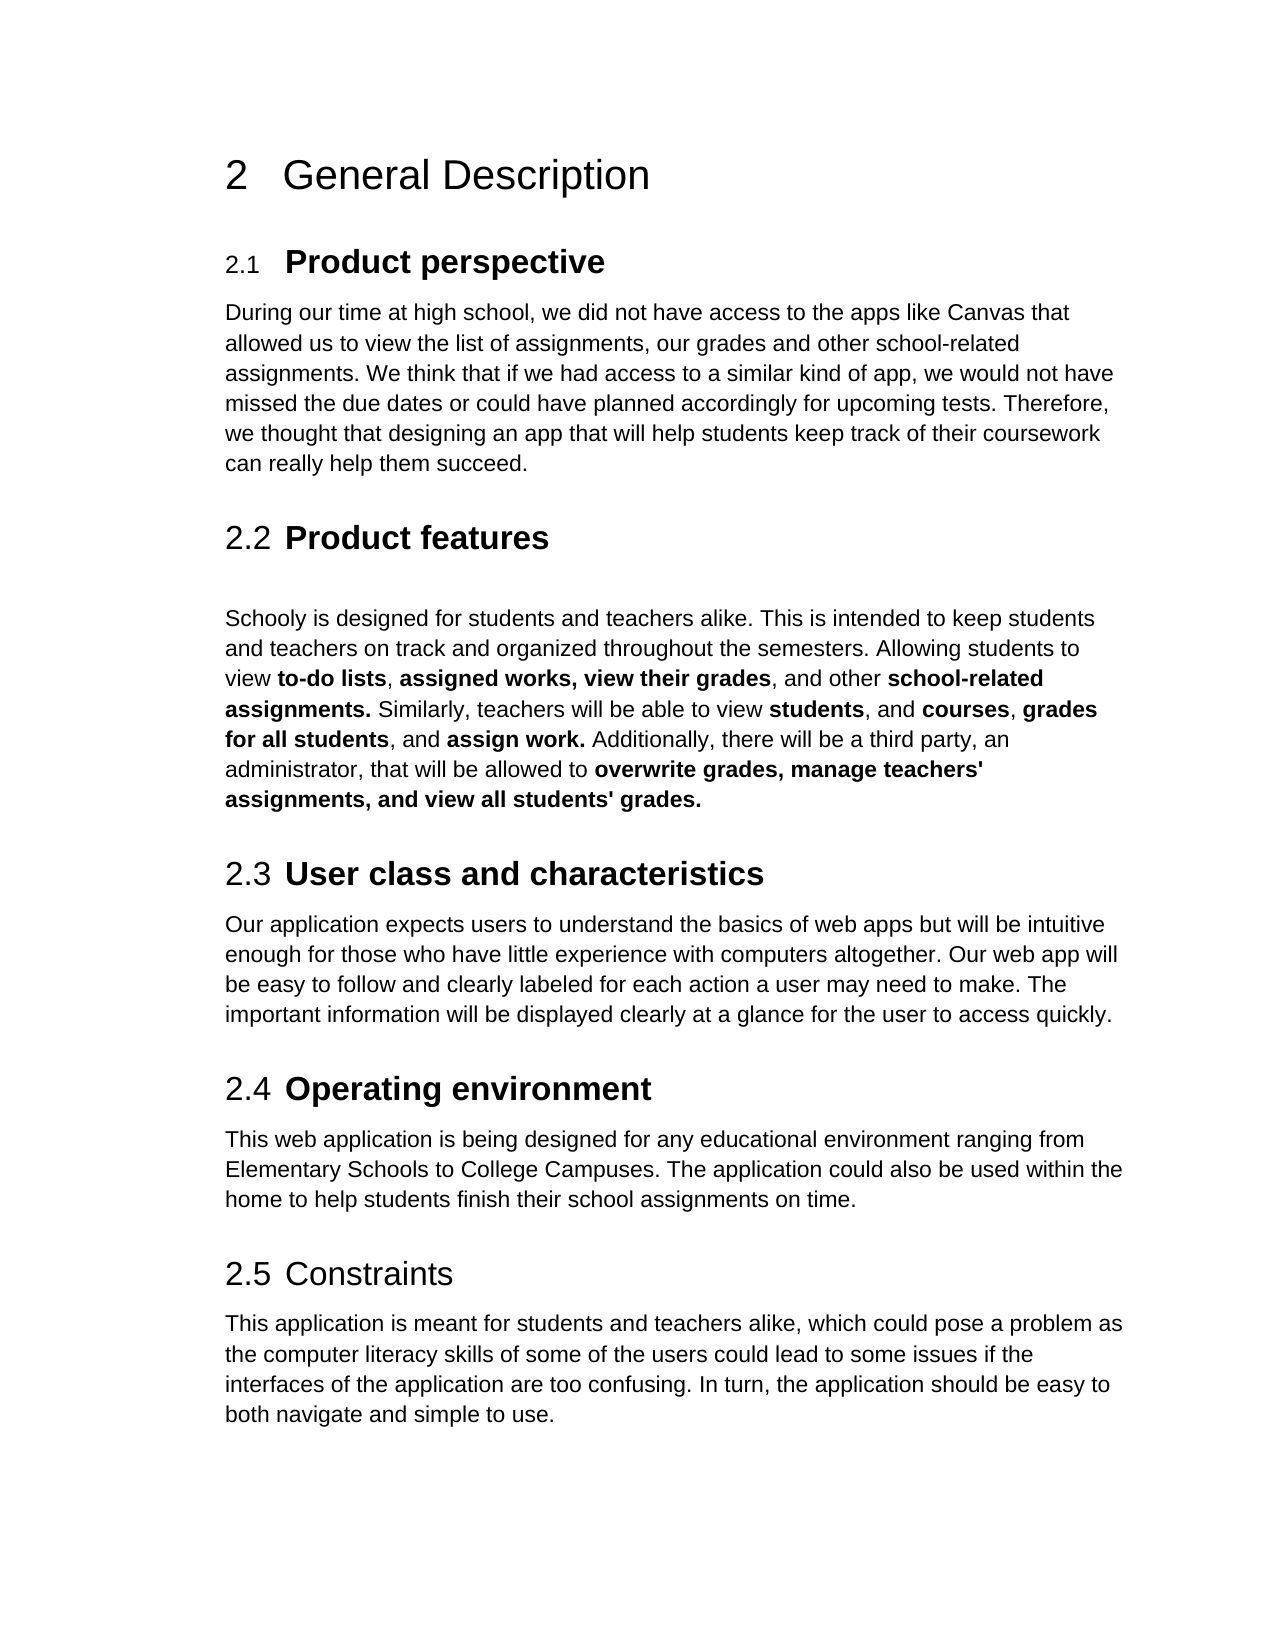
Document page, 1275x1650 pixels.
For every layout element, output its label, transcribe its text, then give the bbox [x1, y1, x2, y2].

subtitle User class and characteristics [225, 854, 1125, 892]
subtitle Product features [225, 518, 1125, 556]
text During our time at high school, we did not have access to the apps like Canvas that allowed us to view the list of assignments, our grades and other school-related assignments. We think that if we had access to a similar kind of app, we would not have missed the due dates or could have planned accordingly for upcoming tests. Therefore, we thought that designing an app that will help students keep track of their coursework can really help them succeed. [225, 299, 1125, 477]
subtitle Operating environment [225, 1069, 1125, 1107]
subtitle Constraints [225, 1254, 1125, 1292]
subtitle General Description [225, 150, 1125, 198]
text Our application expects users to understand the basics of web apps but will be intuitive enough for those who have little experience with computers altogether. Our web app will be easy to follow and clearly labeled for each action a user may need to make. The important information will be displayed clearly at a glance for the user to access quickly. [225, 911, 1125, 1027]
text This web application is being designed for any educational environment ranging from Elementary Schools to College Campuses. The application could also be used within the home to help students finish their school assignments on time. [225, 1126, 1125, 1212]
subtitle Product perspective [225, 243, 1125, 281]
text Schooly is designed for students and teachers alike. This is intended to keep students and teachers on track and organized throughout the semesters. Allowing students to view to-do lists, assigned works, view their grades, and other school-related assignments. Similarly, teachers will be able to view students, and courses, grades for all students, and assign work. Additionally, there will be a third party, an administrator, that will be allowed to overwrite grades, manage teachers' assignments, and view all students' grades. [225, 605, 1125, 812]
text This application is meant for students and teachers alike, which could pose a problem as the computer literacy skills of some of the users could lead to some issues if the interfaces of the application are too confusing. In turn, the application should be easy to both navigate and simple to use. [225, 1310, 1125, 1427]
